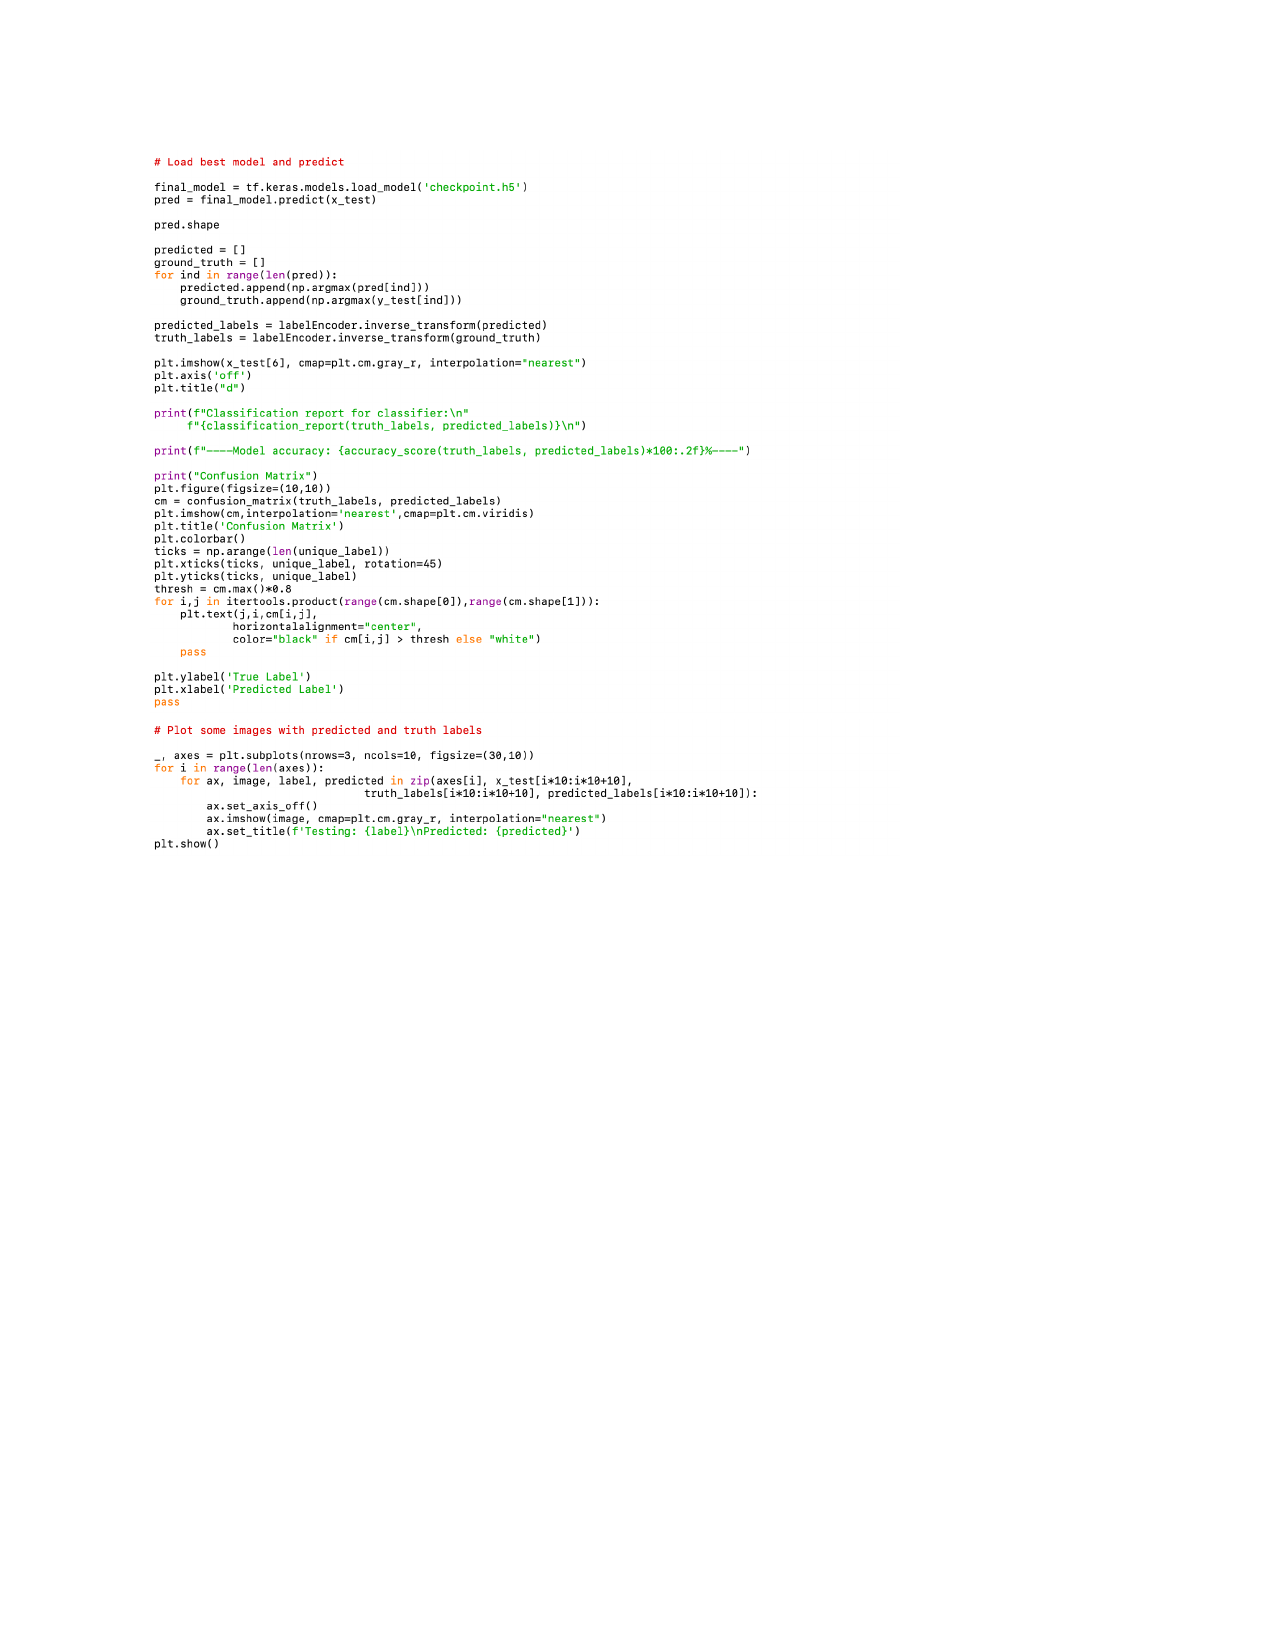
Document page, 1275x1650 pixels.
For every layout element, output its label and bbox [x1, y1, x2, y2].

picture [150, 719, 901, 856]
picture [150, 150, 901, 713]
